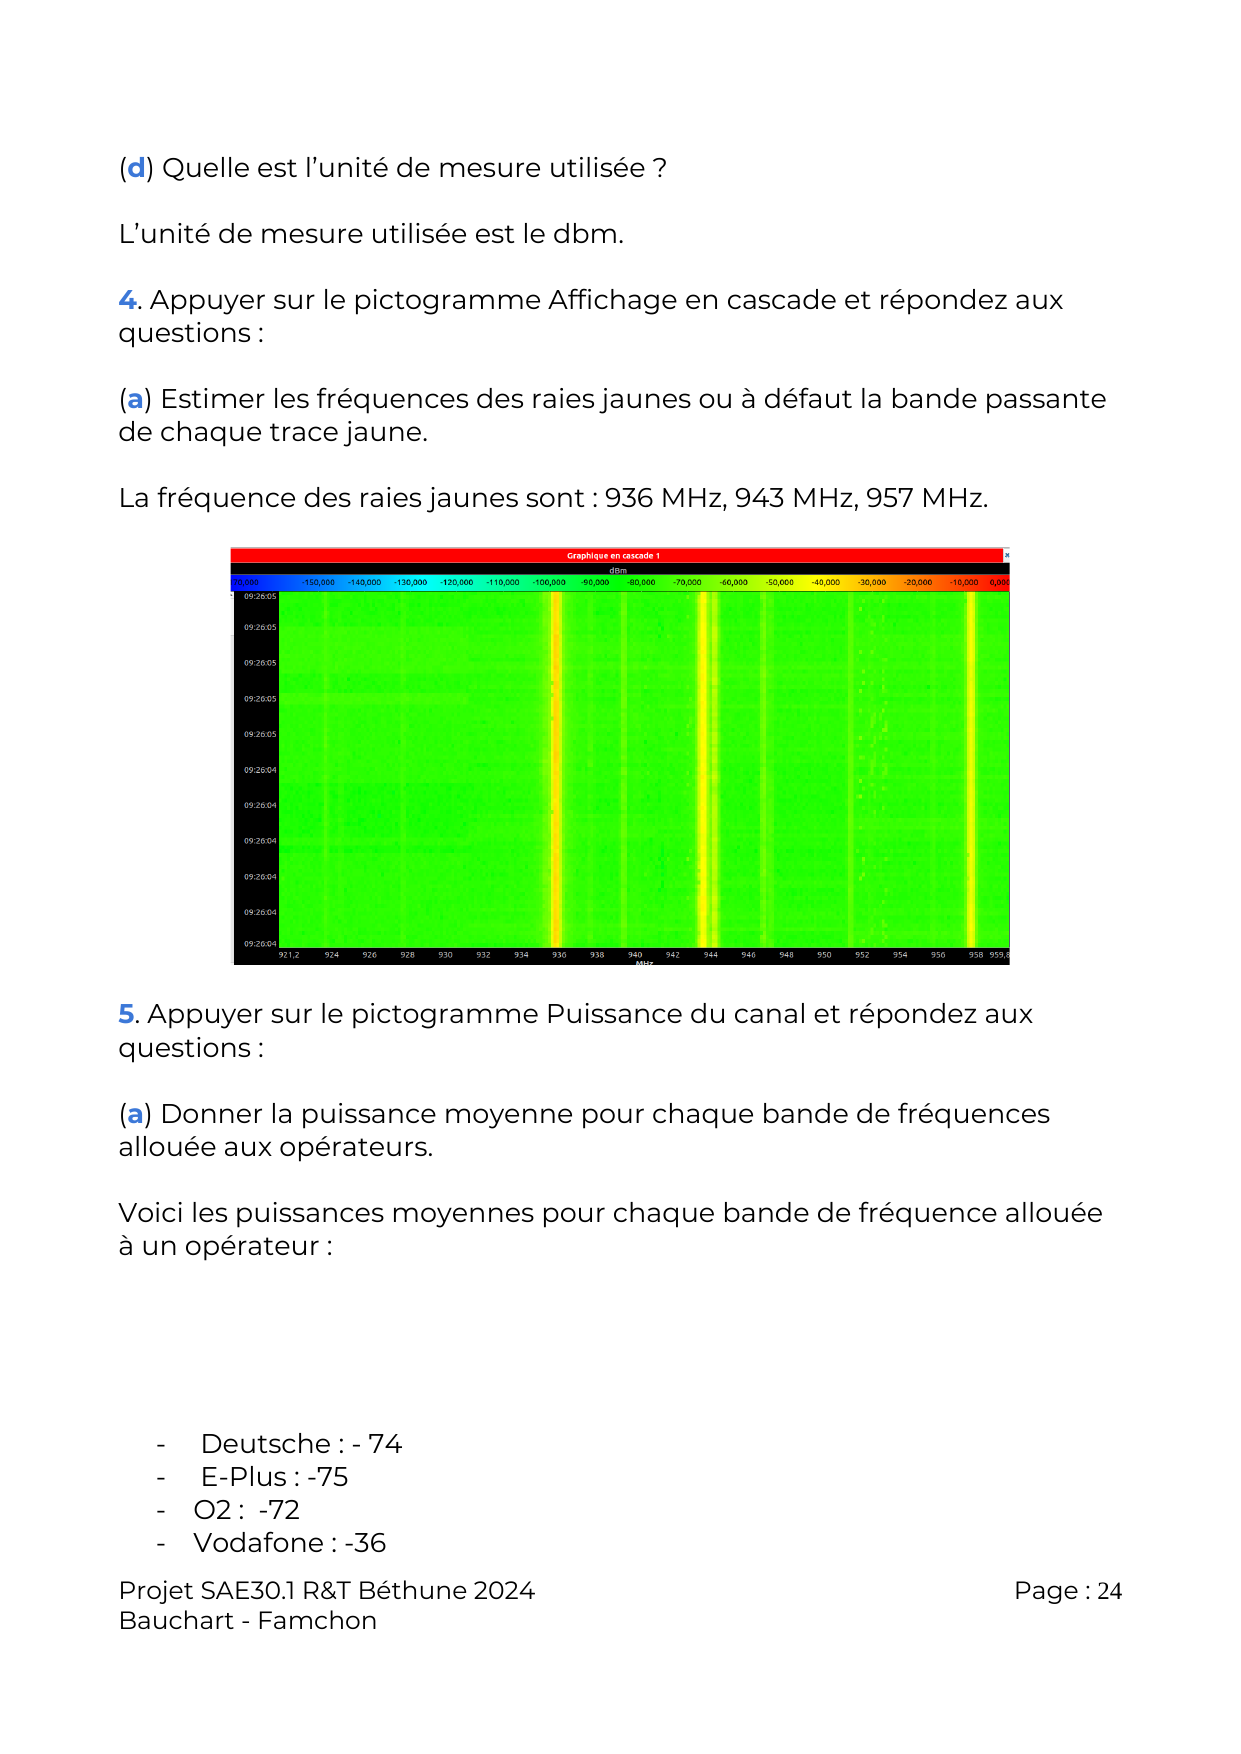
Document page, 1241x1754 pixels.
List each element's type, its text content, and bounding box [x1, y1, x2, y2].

picture [230, 547, 1010, 965]
text 5. Appuyer sur le pictogramme Puissance du canal et répondez aux questions : [118, 998, 1122, 1064]
text L’unité de mesure utilisée est le dbm. [118, 217, 1122, 250]
text La fréquence des raies jaunes sont : 936 MHz, 943 MHz, 957 MHz. [118, 481, 1122, 514]
list Vodafone : -36 [156, 1526, 1122, 1559]
text Voici les puissances moyennes pour chaque bande de fréquence allouée à un opérateur : [118, 1196, 1122, 1262]
text (a) Estimer les fréquences des raies jaunes ou à défaut la bande passante de chaque trace jaune. [118, 382, 1122, 448]
list O2 : -72 [156, 1493, 1122, 1526]
list E-Plus : -75 [156, 1460, 1122, 1493]
text (d) Quelle est l’unité de mesure utilisée ? [118, 151, 1122, 184]
text 4. Appuyer sur le pictogramme Affichage en cascade et répondez aux questions : [118, 283, 1122, 349]
list Deutsche : - 74 [156, 1427, 1122, 1460]
text (a) Donner la puissance moyenne pour chaque bande de fréquences allouée aux opérateurs. [118, 1097, 1122, 1163]
